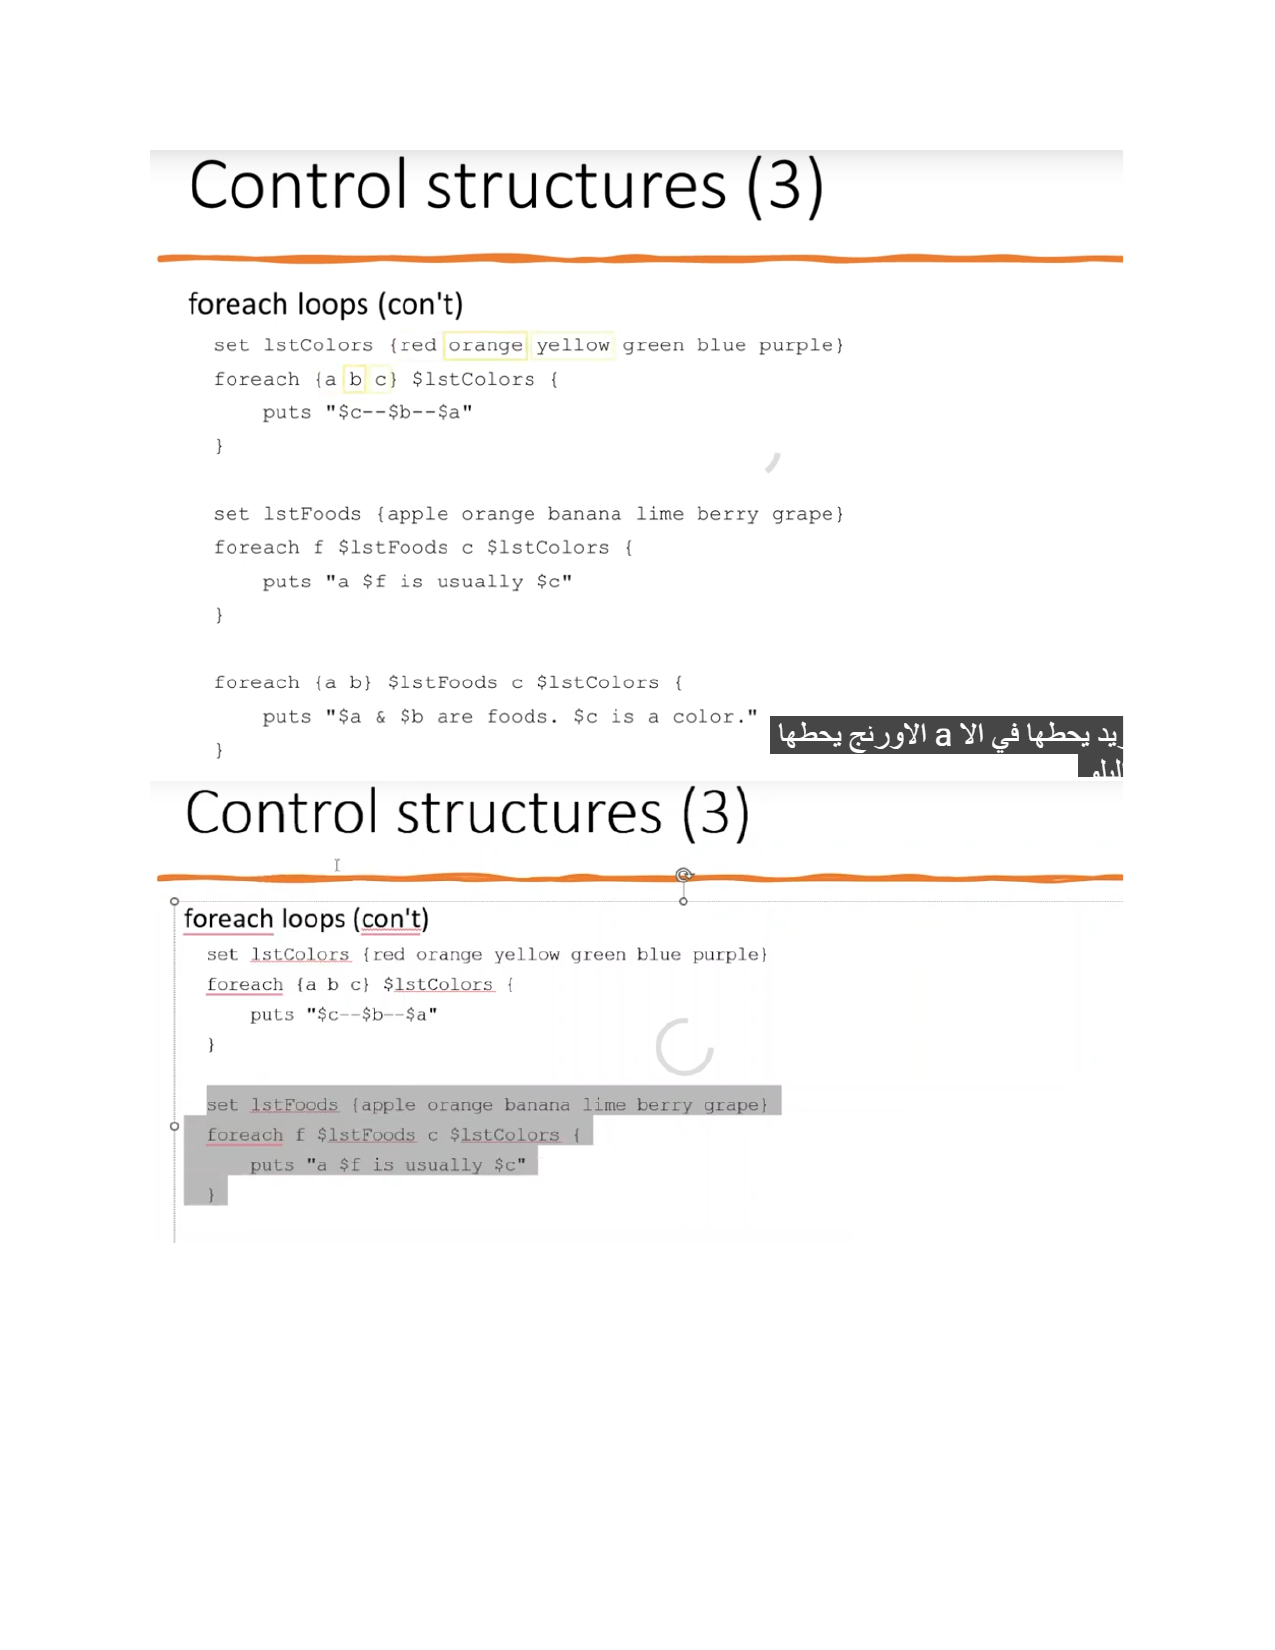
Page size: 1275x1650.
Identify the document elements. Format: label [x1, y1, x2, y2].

picture [150, 781, 1124, 1243]
picture [150, 150, 1124, 777]
